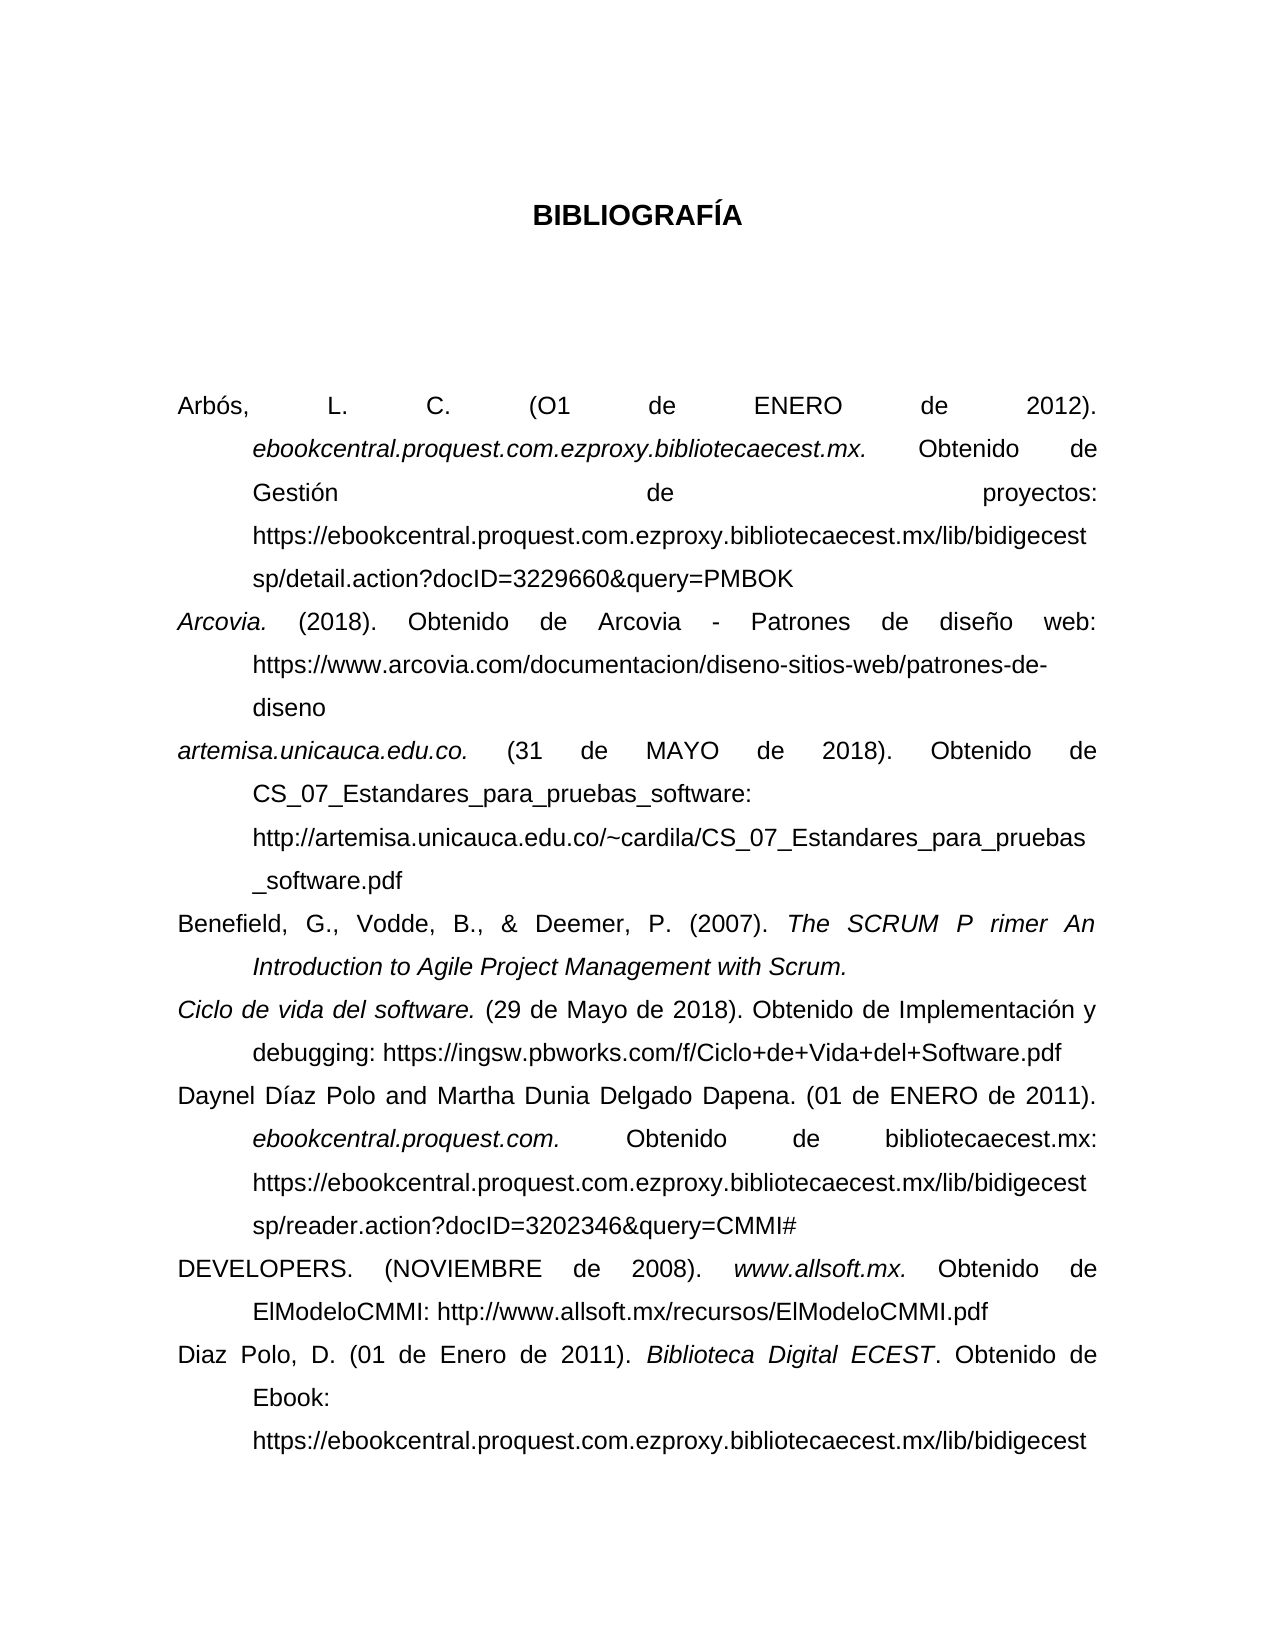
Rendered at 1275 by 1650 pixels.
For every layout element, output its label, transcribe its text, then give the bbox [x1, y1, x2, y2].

subtitle BIBLIOGRAFÍA [177, 198, 1098, 231]
